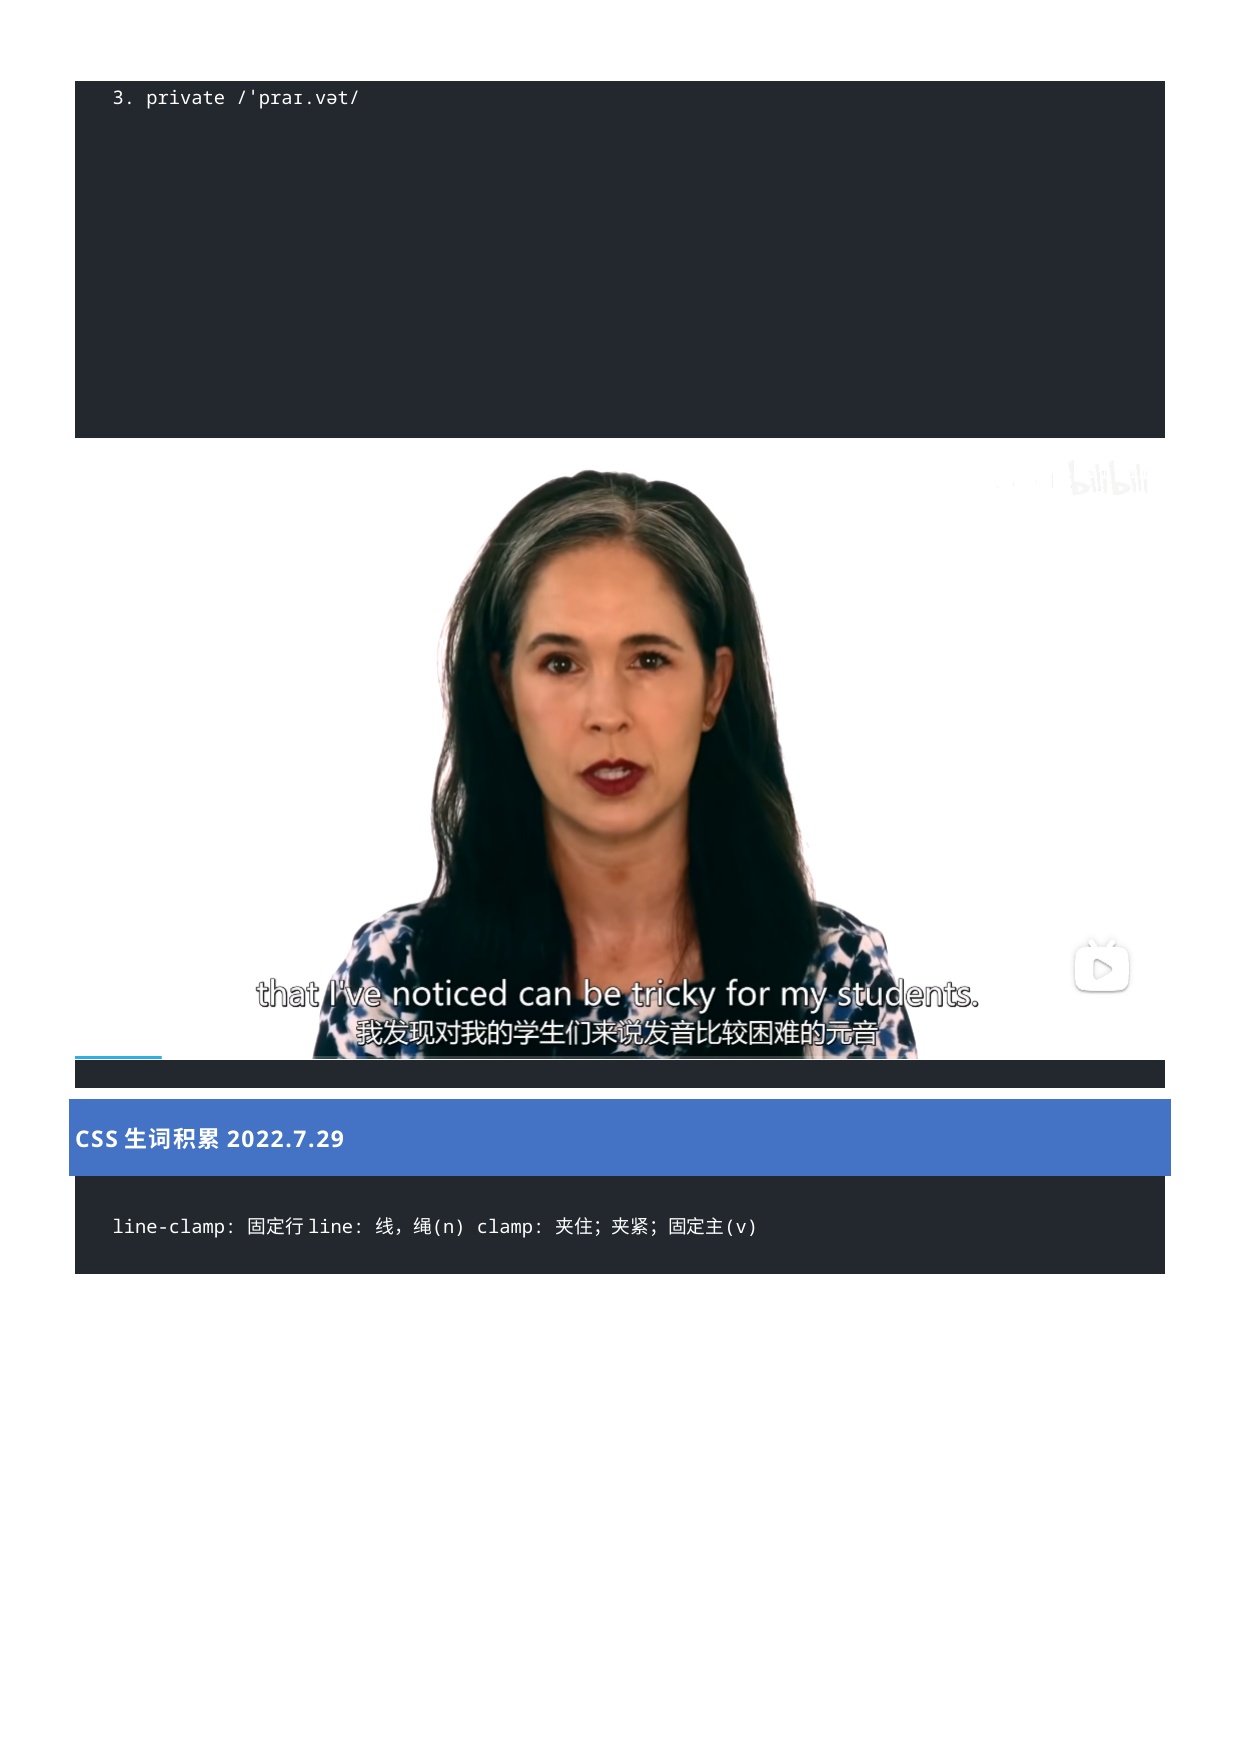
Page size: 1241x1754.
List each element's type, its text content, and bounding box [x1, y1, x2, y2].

picture [75, 438, 1166, 1060]
text line-clamp: 固定行 line: 线，绳(n) clamp: 夹住；夹紧；固定主(v) [75, 1209, 1165, 1241]
text 3. private /ˈpraɪ.vət/ [75, 81, 1165, 113]
subtitle CSS生词积累2022.7.29 [75, 1105, 1165, 1170]
